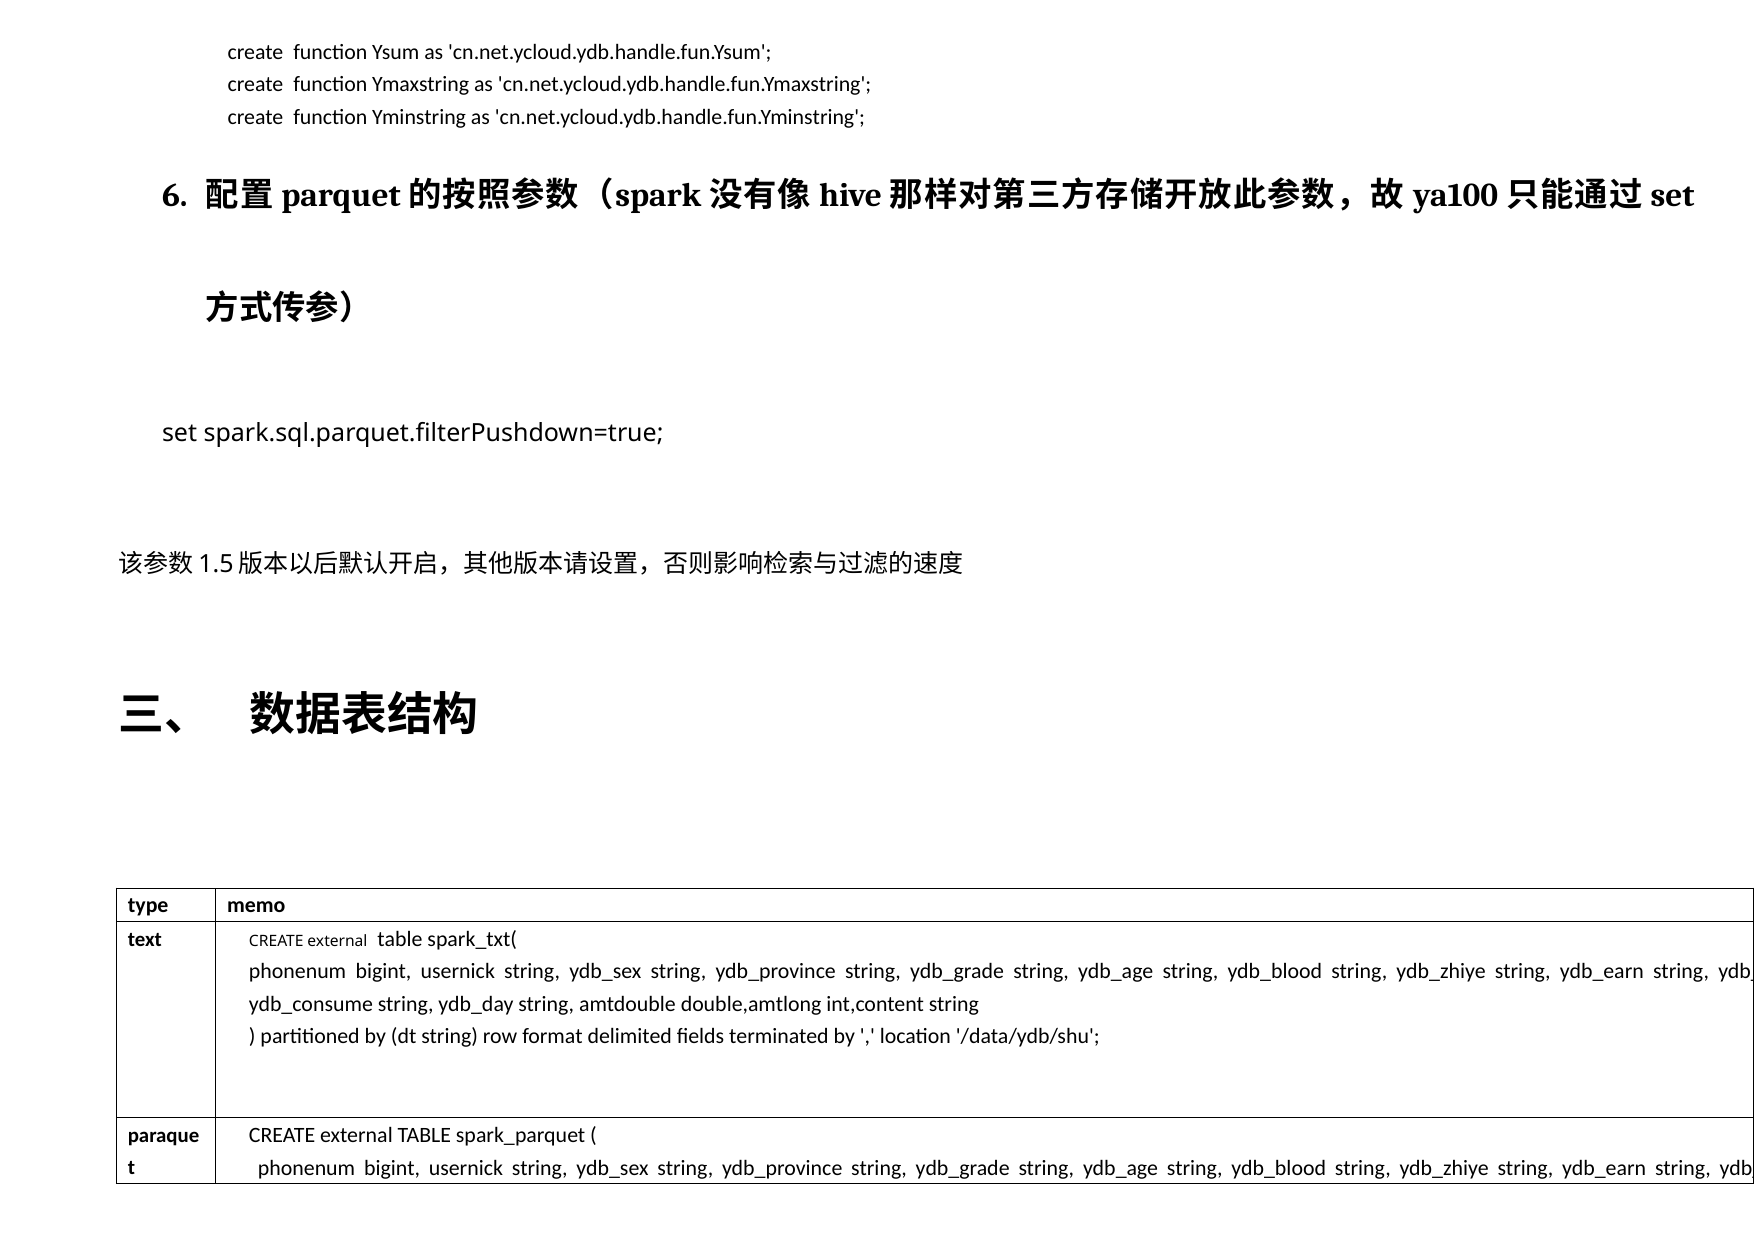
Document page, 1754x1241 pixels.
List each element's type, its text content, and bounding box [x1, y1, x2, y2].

text set spark.sql.parquet.filterPushdown=true; [118, 399, 1695, 464]
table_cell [216, 1118, 1753, 1183]
text create function Yminstring as 'cn.net.ycloud.ydb.handle.fun.Yminstring'; [227, 100, 1695, 133]
text create function Ysum as 'cn.net.ycloud.ydb.handle.fun.Ysum'; [227, 35, 1695, 68]
text create function Ymaxstring as 'cn.net.ycloud.ydb.handle.fun.Ymaxstring'; [227, 68, 1695, 100]
table_cell text [117, 922, 215, 1117]
subtitle 数据表结构 [118, 662, 1695, 760]
text 该参数1.5版本以后默认开启，其他版本请设置，否则影响检索与过滤的速度 [118, 529, 1695, 594]
table_header type [117, 889, 215, 921]
table_cell paraquet [117, 1118, 215, 1183]
table_header memo [216, 889, 1753, 921]
table_cell CREATE external table spark_txt( phonenum bigint, usernick string, ydb_sex string, ydb_province string, ydb_grade string, ydb_age string, ydb_blood string, ydb_zhiye string, ydb_earn string, ydb_prefer string, ydb_consume string, ydb_day string, amtdouble double,amtlong int,content string ) partitioned by (dt string) row format delimited fields terminated by ',' location '/data/ydb/shu'; [216, 922, 1753, 1117]
subtitle 配置parquet的按照参数（spark没有像hive那样对第三方存储开放此参数，故ya100只能通过set方式传参） [162, 160, 1695, 337]
